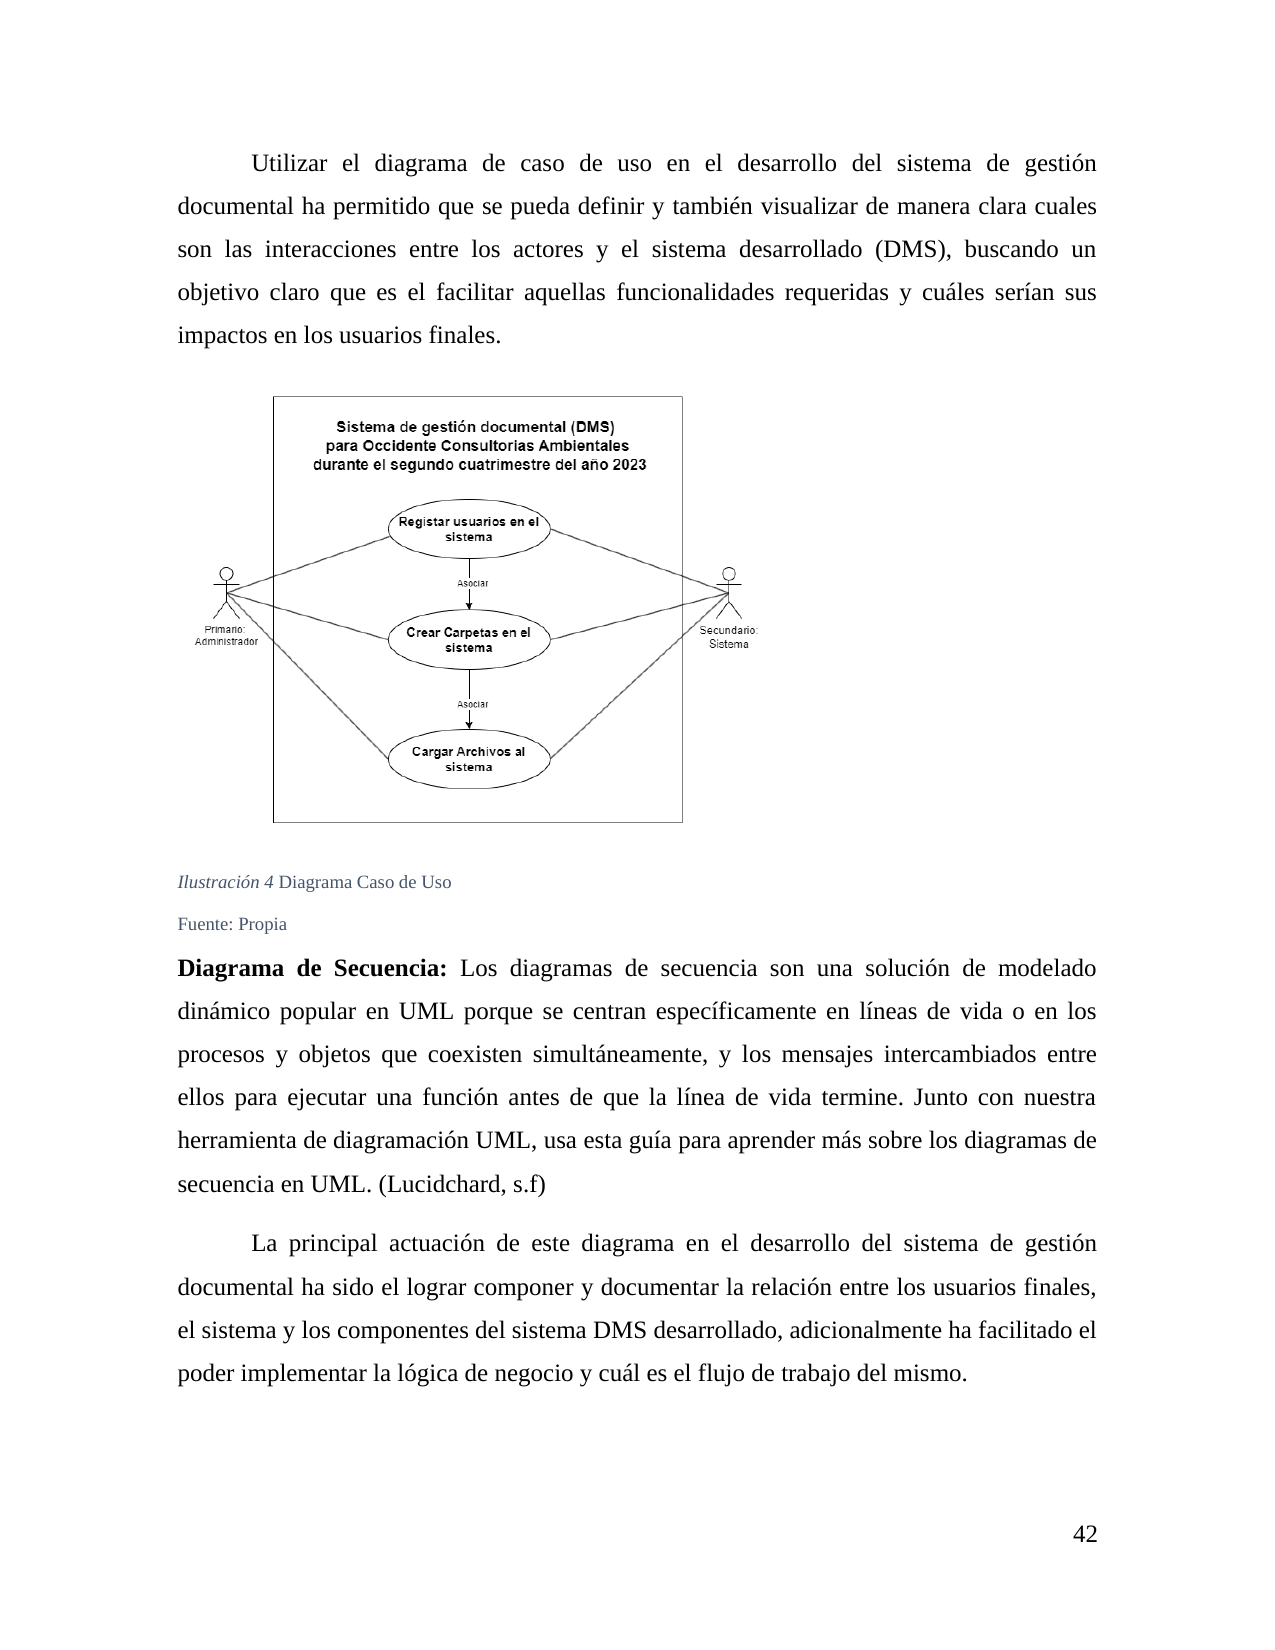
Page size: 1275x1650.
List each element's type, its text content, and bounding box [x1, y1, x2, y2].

text La principal actuación de este diagrama en el desarrollo del sistema de gestión documental ha sido el lograr componer y documentar la relación entre los usuarios finales, el sistema y los componentes del sistema DMS desarrollado, adicionalmente ha facilitado el poder implementar la lógica de negocio y cuál es el flujo de trabajo del mismo. [177, 1228, 1098, 1387]
text Fuente: Propia [177, 913, 1098, 935]
picture [177, 380, 775, 840]
text Utilizar el diagrama de caso de uso en el desarrollo del sistema de gestión documental ha permitido que se pueda definir y también visualizar de manera clara cuales son las interacciones entre los actores y el sistema desarrollado (DMS), buscando un objetivo claro que es el facilitar aquellas funcionalidades requeridas y cuáles serían sus impactos en los usuarios finales. [177, 148, 1098, 349]
text Diagrama de Secuencia: Los diagramas de secuencia son una solución de modelado dinámico popular en UML porque se centran específicamente en líneas de vida o en los procesos y objetos que coexisten simultáneamente, y los mensajes intercambiados entre ellos para ejecutar una función antes de que la línea de vida termine. Junto con nuestra herramienta de diagramación UML, usa esta guía para aprender más sobre los diagramas de secuencia en UML. (Lucidchard, s.f) [177, 953, 1098, 1197]
